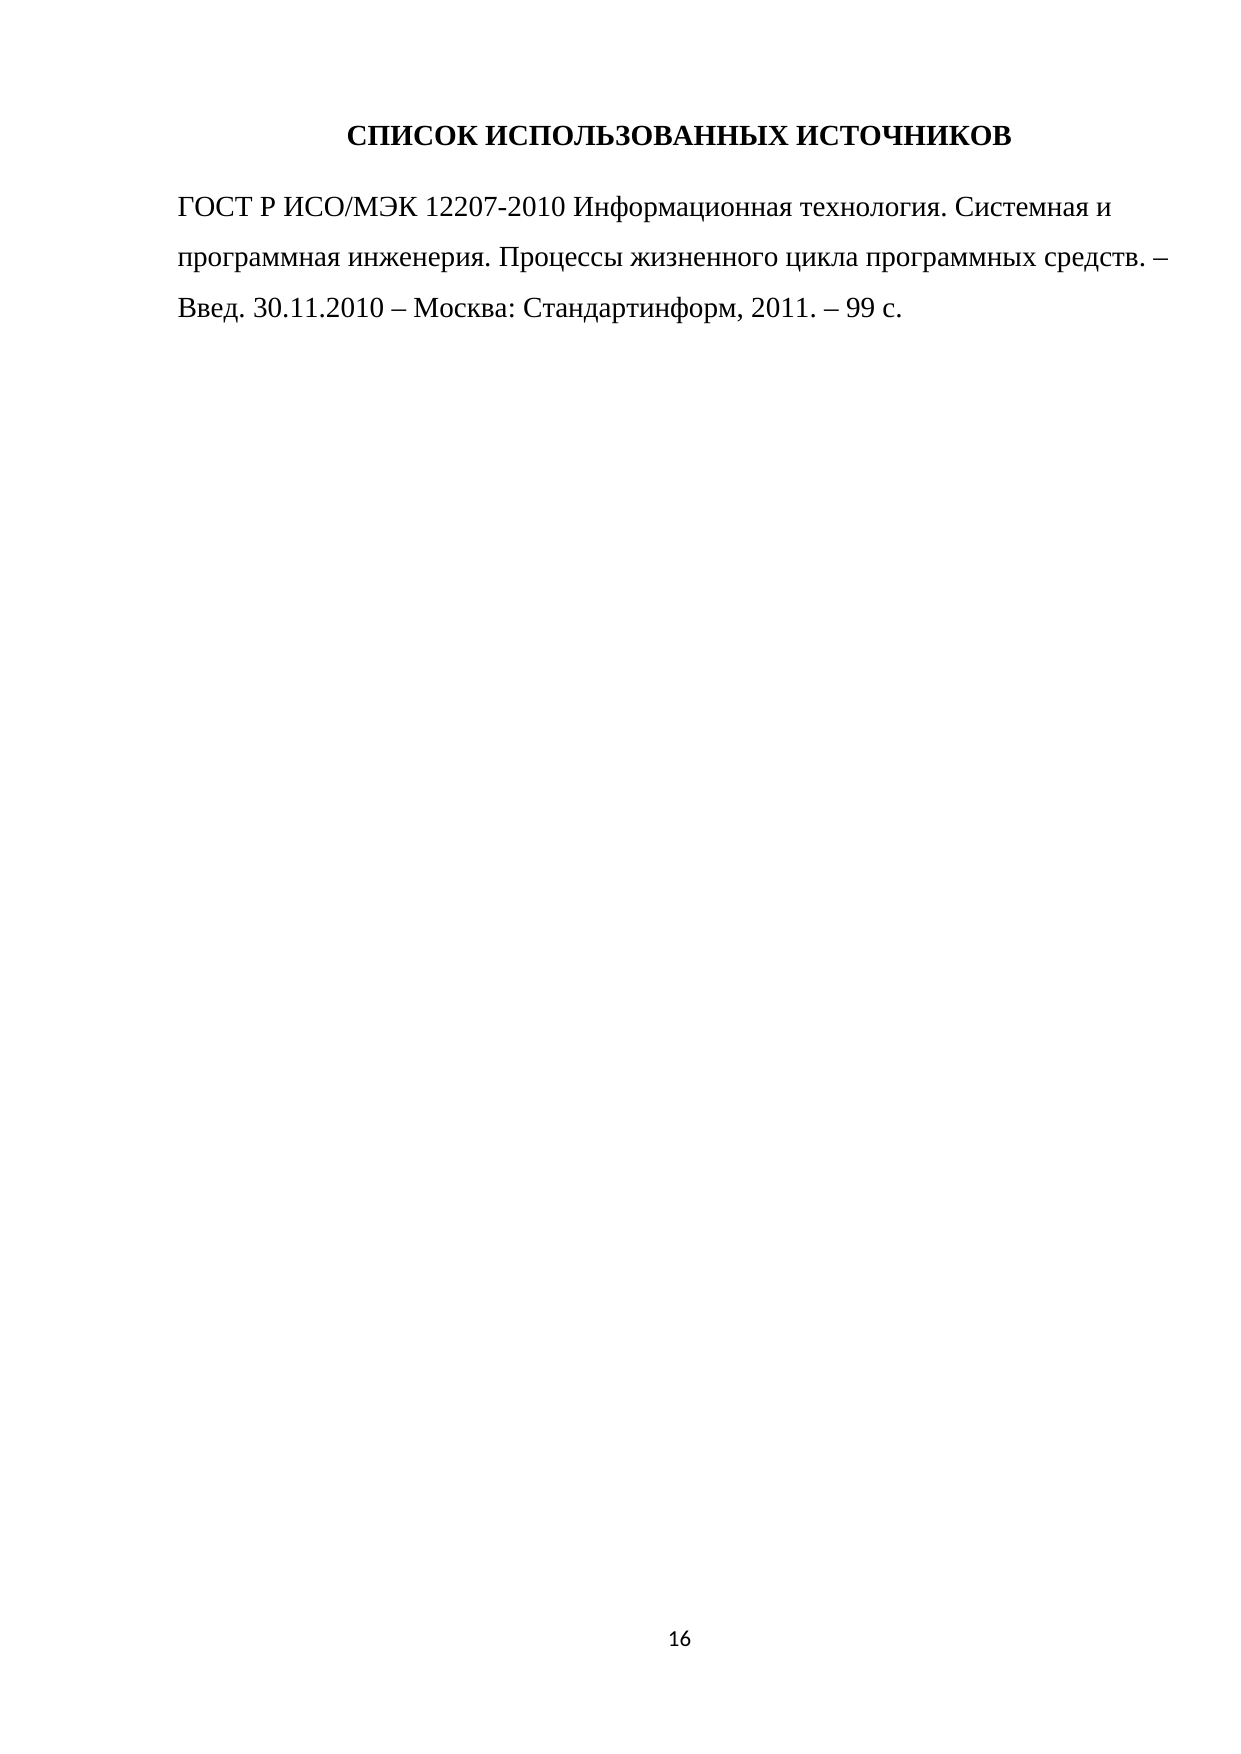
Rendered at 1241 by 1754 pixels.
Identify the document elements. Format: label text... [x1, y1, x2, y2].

text ГОСТ Р ИСО/МЭК 12207-2010 Информационная технология. Системная и программная инженерия. Процессы жизненного цикла программных средств. – Введ. 30.11.2010 – Москва: Стандартинформ, 2011. – 99 с. [177, 189, 1181, 323]
text СПИСОК ИСПОЛЬЗОВАННЫХ ИСТОЧНИКОВ [177, 118, 1181, 152]
